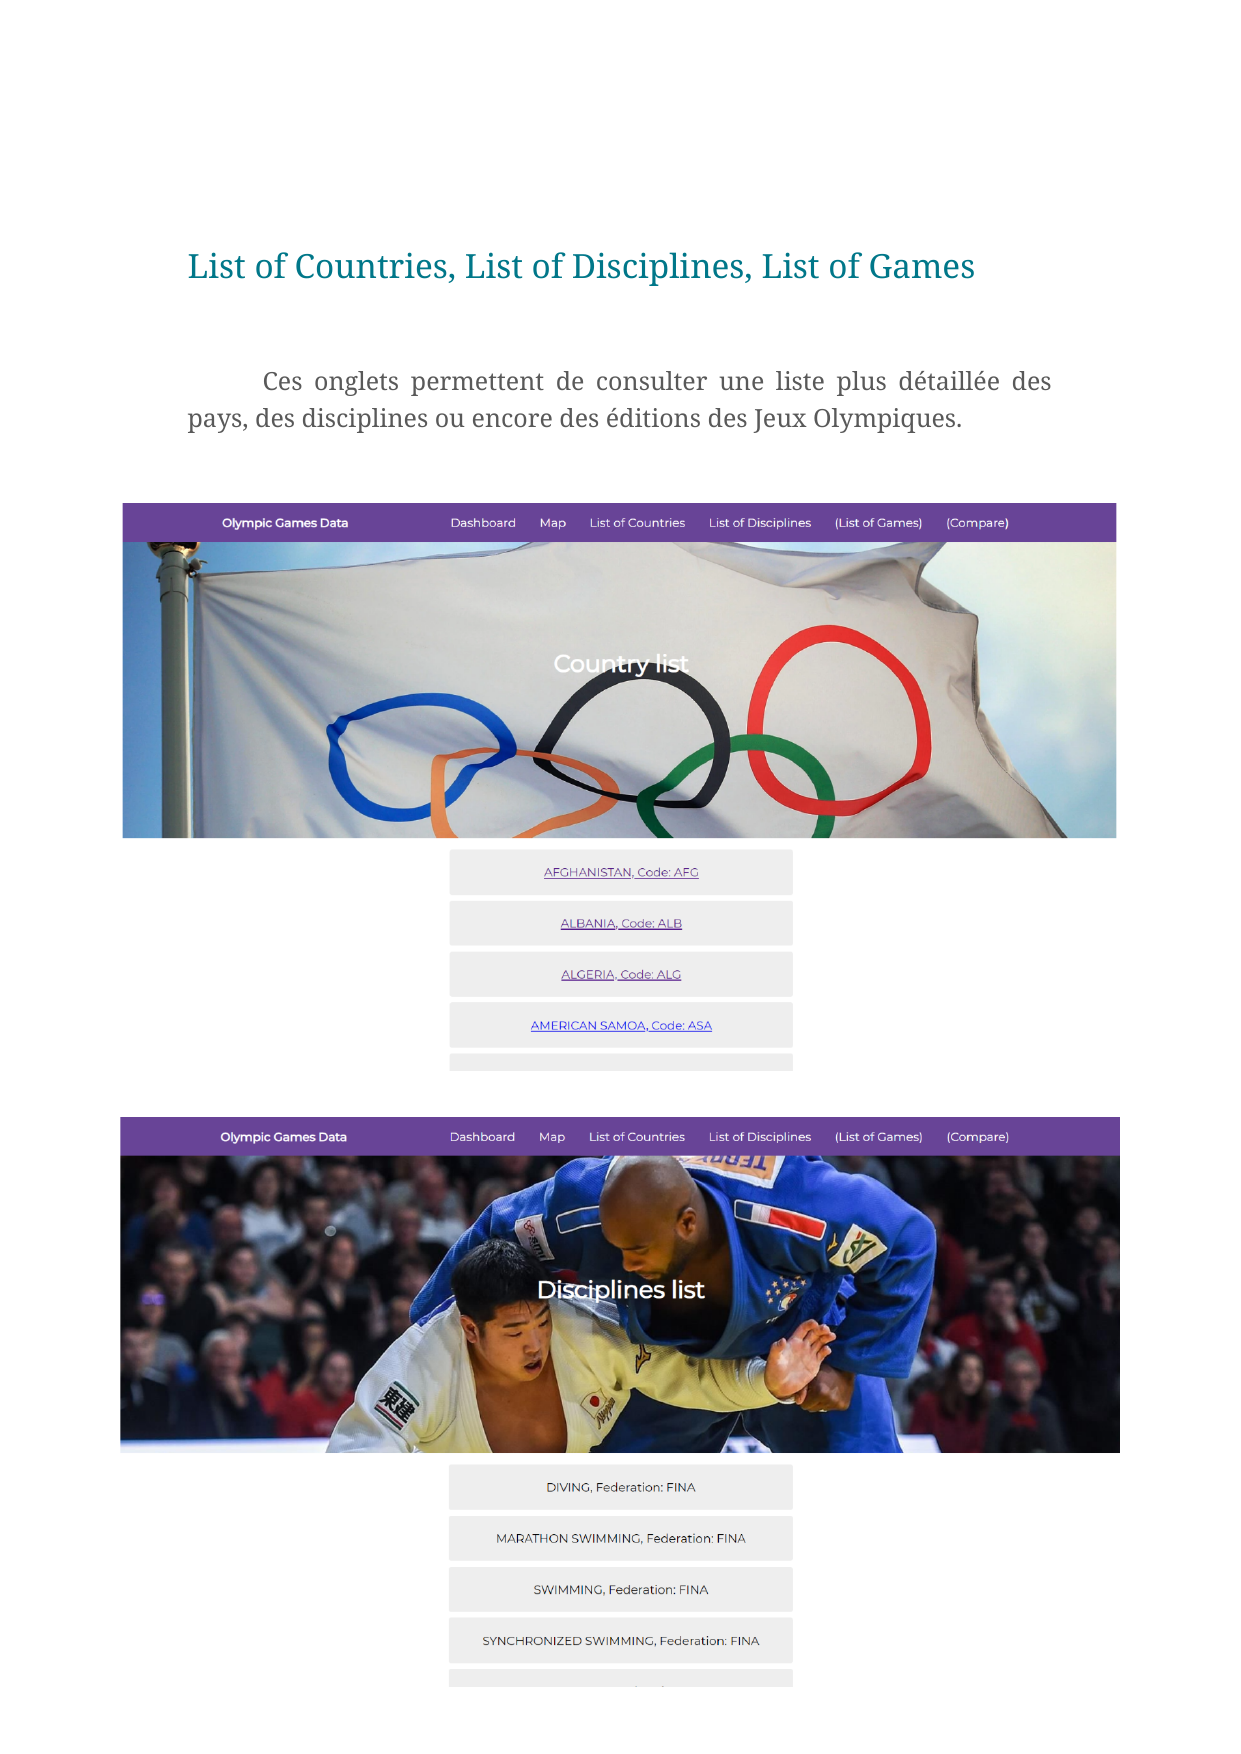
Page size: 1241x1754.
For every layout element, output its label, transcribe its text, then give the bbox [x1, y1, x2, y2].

picture [122, 503, 1116, 1070]
subtitle List of Countries, List of Disciplines, List of Games [187, 242, 1053, 288]
picture [120, 1117, 1120, 1686]
text Ces onglets permettent de consulter une liste plus détaillée des pays, des disciplines ou encore des éditions des Jeux Olympiques. [187, 363, 1053, 434]
